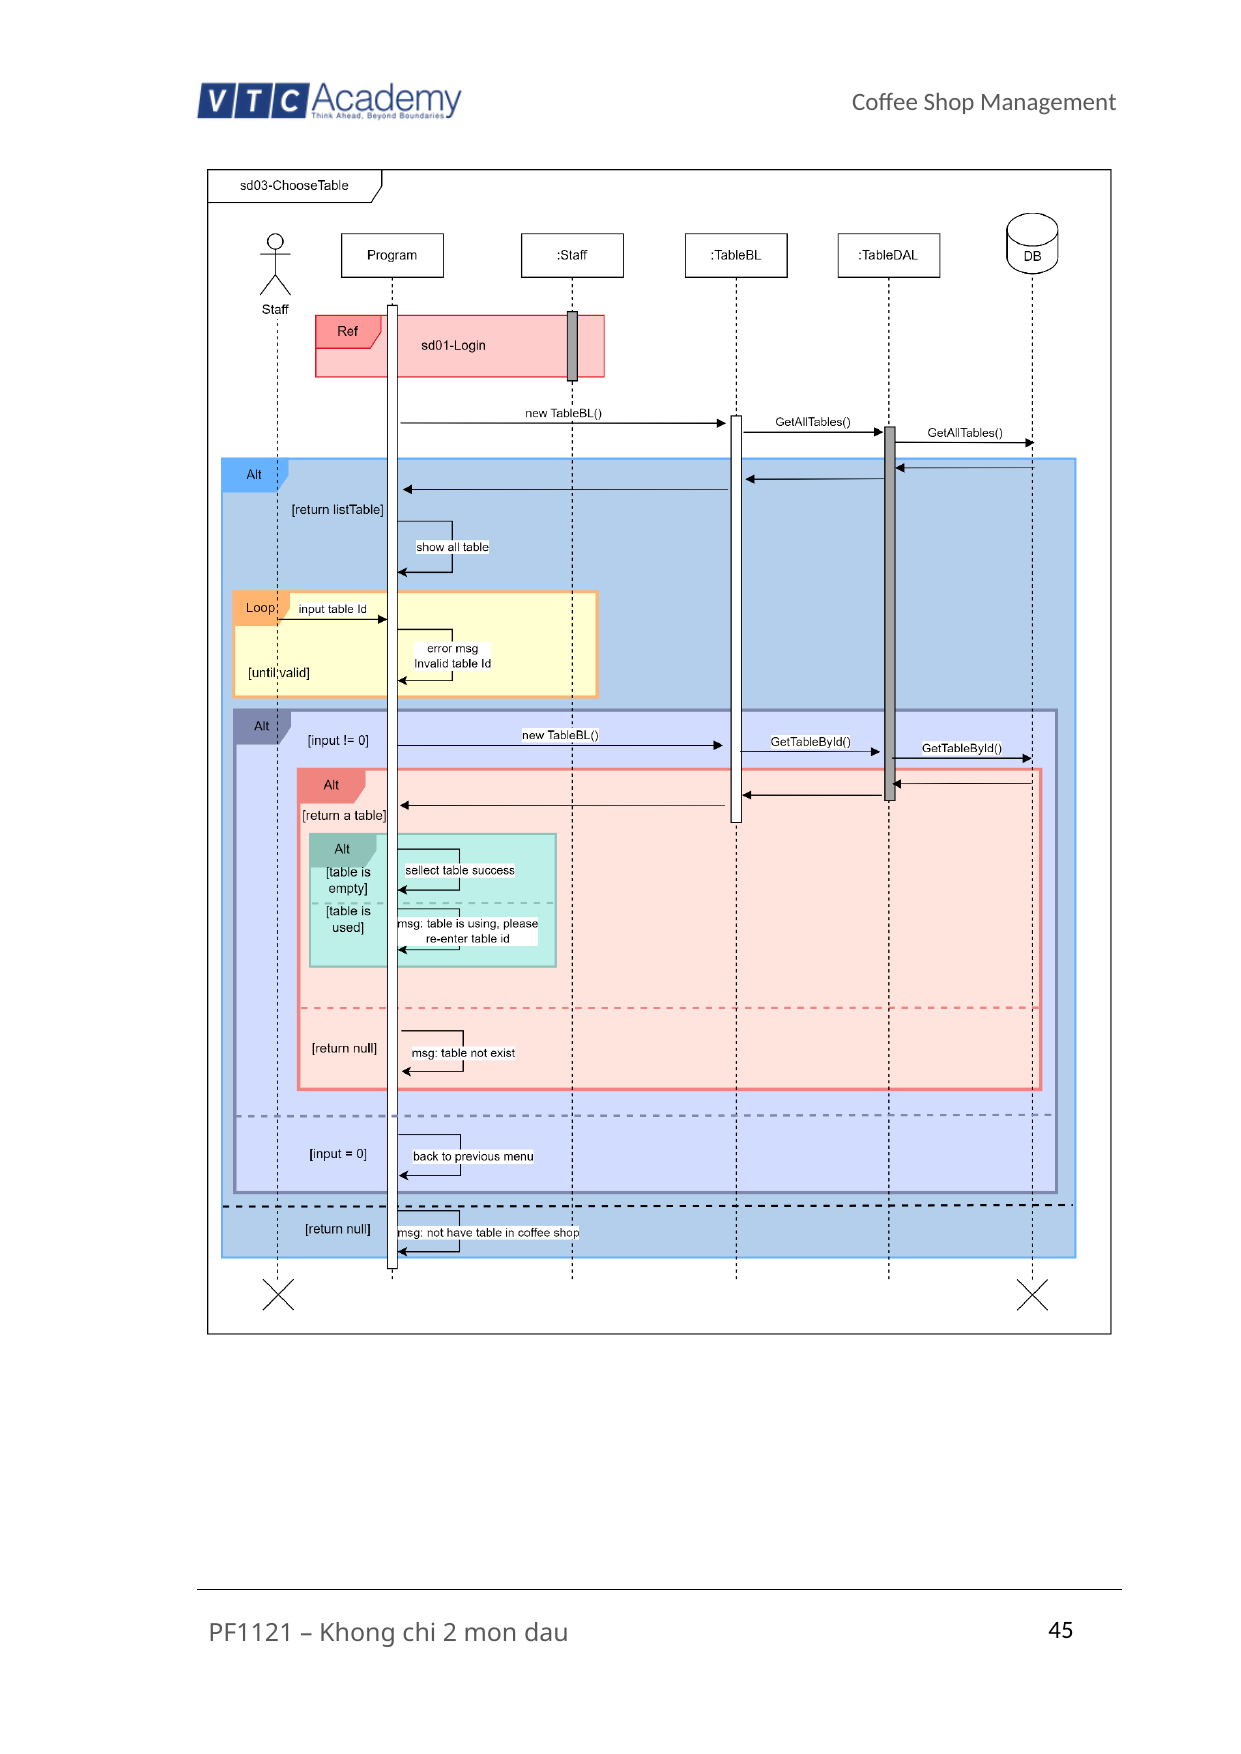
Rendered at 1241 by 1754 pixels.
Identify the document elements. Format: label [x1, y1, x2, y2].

picture [188, 75, 471, 128]
picture [196, 158, 1122, 1345]
